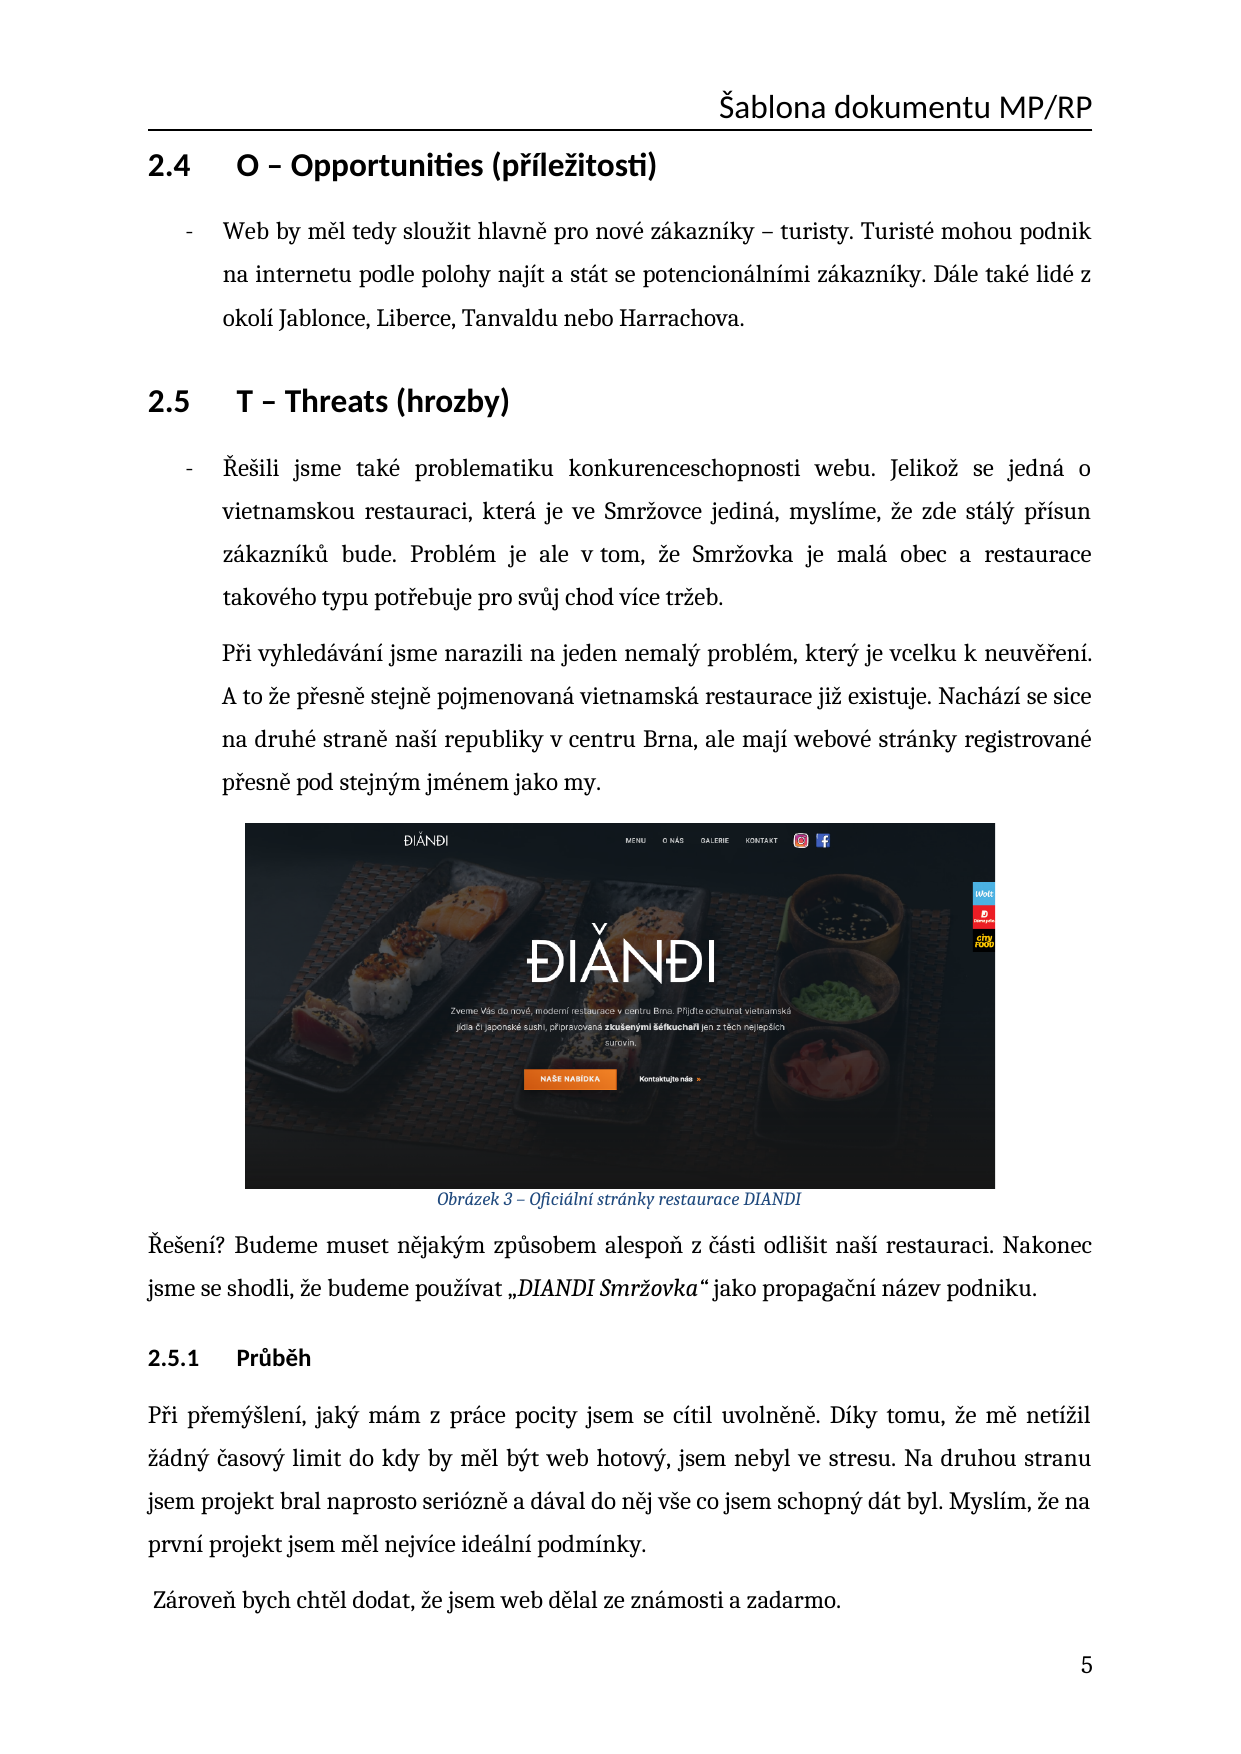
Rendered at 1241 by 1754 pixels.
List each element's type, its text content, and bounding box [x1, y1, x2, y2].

list Řešili jsme také problematiku konkurenceschopnosti webu. Jelikož se jedná o vietnamskou restauraci, která je ve Smržovce jediná, myslíme, že zde stálý přísun zákazníků bude. Problém je ale v tom, že Smržovka je malá obec a restaurace takového typu potřebuje pro svůj chod více tržeb. [185, 453, 1092, 612]
text Řešení? Budeme muset nějakým způsobem alespoň z části odlišit naší restauraci. Nakonec jsme se shodli, že budeme používat „DIANDI Smržovka“ jako propagační název podniku. [148, 1231, 1092, 1303]
text T – Threats (hrozby) [148, 380, 1092, 421]
text Při přemýšlení, jaký mám z práce pocity jsem se cítil uvolněně. Díky tomu, že mě netížil žádný časový limit do kdy by měl být web hotový, jsem nebyl ve stresu. Na druhou stranu jsem projekt bral naprosto seriózně a dával do něj vše co jsem schopný dát byl. Myslím, že na první projekt jsem měl nejvíce ideální podmínky. [148, 1401, 1092, 1559]
text Obrázek 3 – Oficiální stránky restaurace DIANDI [148, 1189, 1092, 1210]
picture [245, 823, 995, 1189]
text Při vyhledávání jsme narazili na jeden nemalý problém, který je vcelku k neuvěření. A to že přesně stejně pojmenovaná vietnamská restaurace již existuje. Nachází se sice na druhé straně naší republiky v centru Brna, ale mají webové stránky registrované přesně pod stejným jménem jako my. [222, 638, 1092, 797]
text O – Opportunities (příležitosti) [148, 144, 1092, 184]
text Zároveň bych chtěl dodat, že jsem web dělal ze známosti a zadarmo. [148, 1586, 1092, 1614]
text Průběh [148, 1342, 1092, 1373]
list Web by měl tedy sloužit hlavně pro nové zákazníky – turisty. Turisté mohou podnik na internetu podle polohy najít a stát se potencionálními zákazníky. Dále také lidé z okolí Jablonce, Liberce, Tanvaldu nebo Harrachova. [185, 217, 1092, 332]
